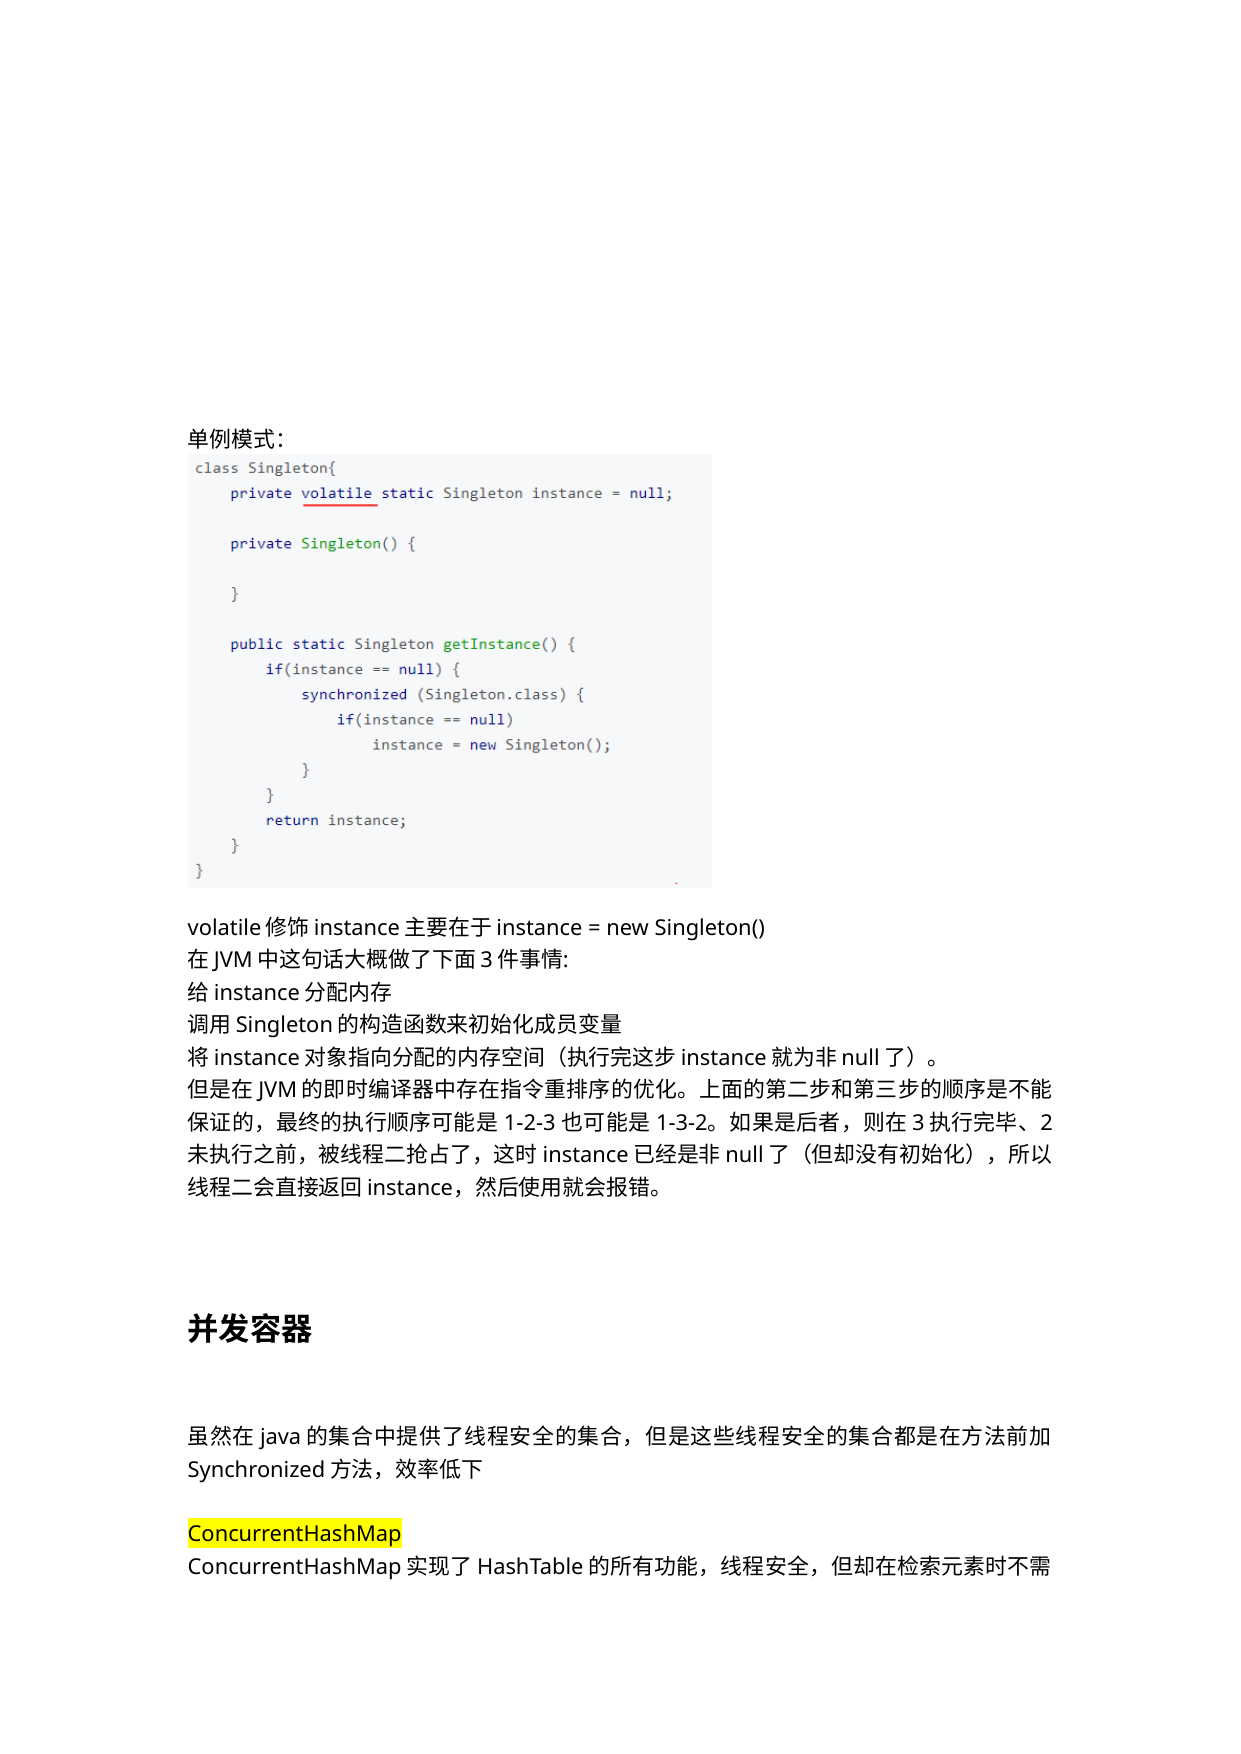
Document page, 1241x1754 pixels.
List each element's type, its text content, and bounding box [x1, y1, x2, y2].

text 虽然在java的集合中提供了线程安全的集合，但是这些线程安全的集合都是在方法前加Synchronized方法，效率低下 [187, 1419, 1053, 1484]
text volatile修饰instance主要在于instance = new Singleton() [187, 909, 1053, 942]
picture [187, 454, 712, 888]
text 在JVM中这句话大概做了下面3件事情: [187, 942, 1053, 974]
text 给instance分配内存 [187, 974, 1053, 1007]
text 但是在JVM的即时编译器中存在指令重排序的优化。上面的第二步和第三步的顺序是不能保证的，最终的执行顺序可能是 1-2-3 也可能是 1-3-2。如果是后者，则在3执行完毕、2未执行之前，被线程二抢占了，这时instance已经是非null了（但却没有初始化），所以线程二会直接返回instance，然后使用就会报错。 [187, 1072, 1053, 1202]
subtitle 并发容器 [187, 1294, 1053, 1359]
text ConcurrentHashMap [187, 1517, 1053, 1549]
text 调用Singleton的构造函数来初始化成员变量 [187, 1007, 1053, 1039]
text 将instance对象指向分配的内存空间（执行完这步instance就为非null了）。 [187, 1039, 1053, 1072]
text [187, 1549, 1053, 1582]
text 单例模式： [187, 422, 1053, 454]
